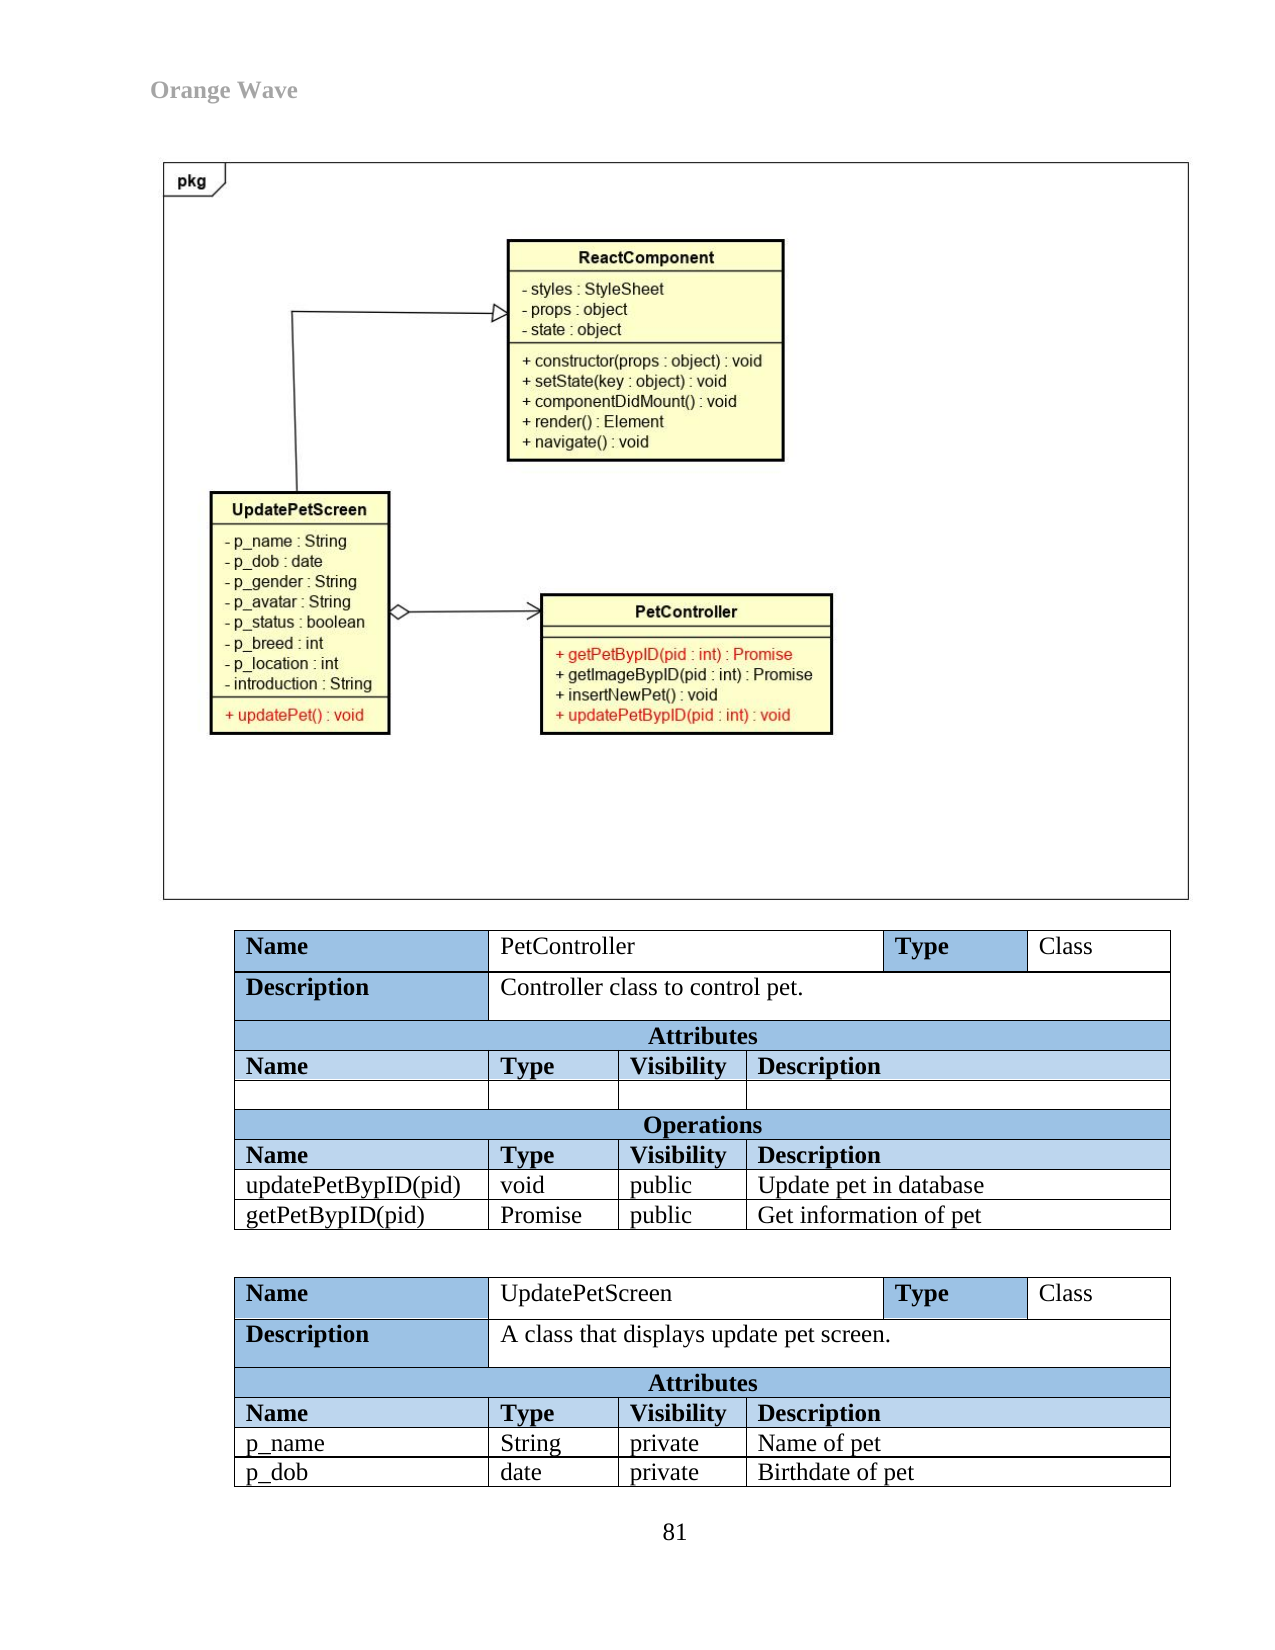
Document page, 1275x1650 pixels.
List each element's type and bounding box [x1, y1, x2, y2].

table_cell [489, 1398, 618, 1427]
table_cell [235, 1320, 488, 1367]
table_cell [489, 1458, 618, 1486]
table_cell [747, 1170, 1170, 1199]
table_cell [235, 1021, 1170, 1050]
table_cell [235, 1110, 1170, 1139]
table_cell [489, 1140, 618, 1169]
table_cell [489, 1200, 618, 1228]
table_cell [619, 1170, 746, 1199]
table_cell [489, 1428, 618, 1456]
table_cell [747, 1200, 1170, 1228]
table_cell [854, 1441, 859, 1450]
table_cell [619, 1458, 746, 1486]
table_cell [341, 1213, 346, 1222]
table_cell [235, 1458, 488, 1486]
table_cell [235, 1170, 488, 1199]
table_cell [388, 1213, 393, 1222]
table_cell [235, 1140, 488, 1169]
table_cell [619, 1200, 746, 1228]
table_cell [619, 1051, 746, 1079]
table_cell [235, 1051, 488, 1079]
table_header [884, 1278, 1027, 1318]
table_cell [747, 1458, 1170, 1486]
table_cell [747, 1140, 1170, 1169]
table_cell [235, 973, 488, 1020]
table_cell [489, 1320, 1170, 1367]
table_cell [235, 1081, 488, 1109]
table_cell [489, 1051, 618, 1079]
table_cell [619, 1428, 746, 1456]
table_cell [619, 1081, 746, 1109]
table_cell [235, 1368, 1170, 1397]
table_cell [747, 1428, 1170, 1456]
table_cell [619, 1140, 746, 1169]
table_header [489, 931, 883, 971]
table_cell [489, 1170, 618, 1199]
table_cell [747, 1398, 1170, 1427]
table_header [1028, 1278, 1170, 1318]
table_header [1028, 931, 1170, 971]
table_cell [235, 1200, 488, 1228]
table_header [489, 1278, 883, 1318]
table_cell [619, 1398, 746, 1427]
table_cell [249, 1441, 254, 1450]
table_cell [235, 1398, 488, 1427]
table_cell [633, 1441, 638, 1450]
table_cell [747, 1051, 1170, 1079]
picture [150, 150, 1200, 912]
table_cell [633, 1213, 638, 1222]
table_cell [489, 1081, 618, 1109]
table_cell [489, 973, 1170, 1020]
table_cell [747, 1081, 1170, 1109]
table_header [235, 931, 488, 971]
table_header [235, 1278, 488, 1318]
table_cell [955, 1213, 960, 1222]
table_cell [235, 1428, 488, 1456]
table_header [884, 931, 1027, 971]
